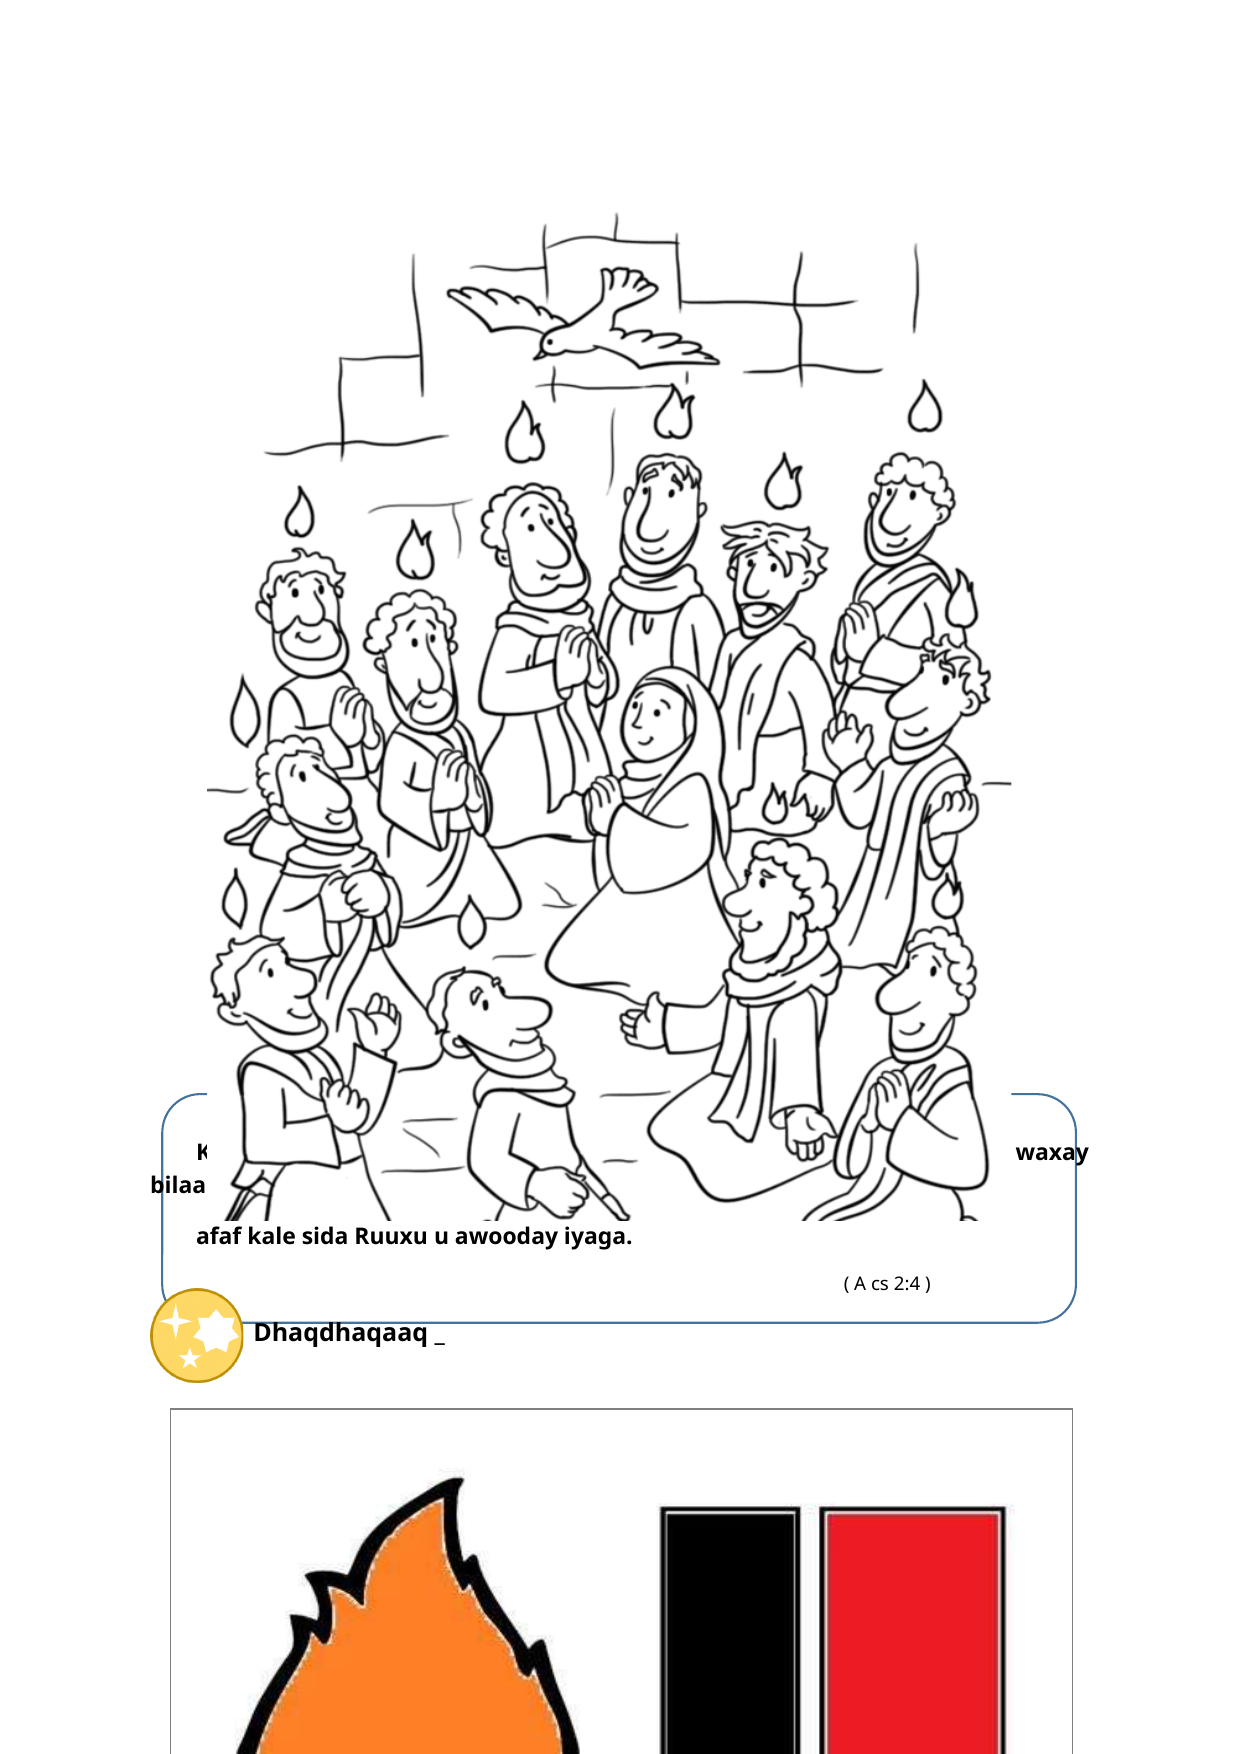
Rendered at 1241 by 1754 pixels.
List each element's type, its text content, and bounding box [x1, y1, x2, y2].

text afaf kale sida Ruuxu u awooday iyaga. [150, 1220, 1090, 1251]
picture [171, 1410, 1072, 1754]
picture [207, 201, 1012, 1221]
text Kulligood waxaa ka wada buuxsamay Ruuxa Quduuska ah, oo waxay bilaabeen inay hadlaan [1012, 1136, 1090, 1201]
text ( A cs 2:4 ) [150, 1270, 1090, 1296]
picture [150, 1288, 244, 1383]
text Dhaqdhaqaaq _ [244, 1315, 1090, 1349]
